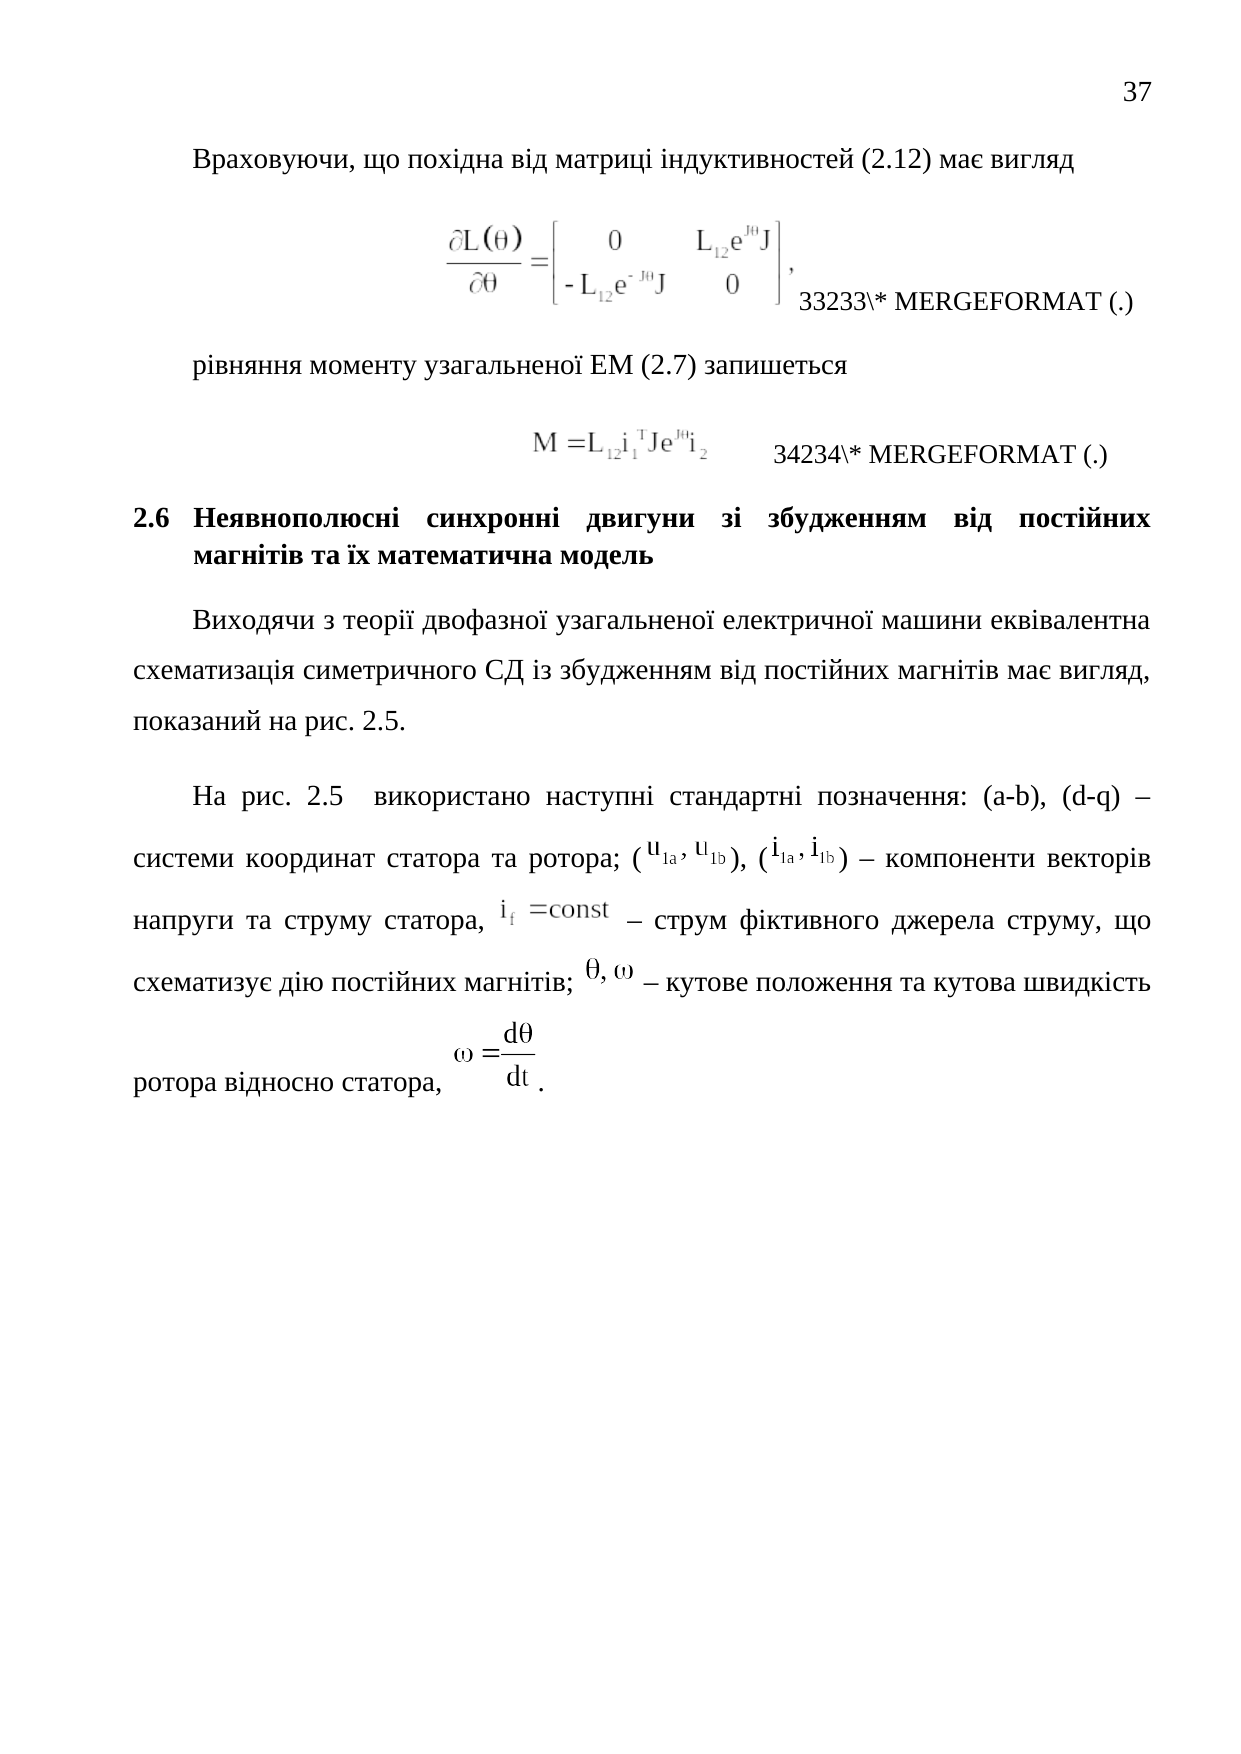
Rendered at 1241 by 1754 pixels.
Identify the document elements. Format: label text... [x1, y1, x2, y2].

text На рис. 2.5 використано наступні стандартні позначення: (a-b), (d-q) –системи координат статора та ротора; (), () – компоненти векторів напруги та струму статора, – струм фіктивного джерела струму, що схематизує дію постійних магнітів; – кутове положення та кутова швидкість ротора відносно статора, . [133, 778, 1152, 1097]
subtitle Неявнополюсні синхронні двигуни зі збудженням від постійних магнітів та їх математична модель [133, 501, 1152, 570]
text Враховуючи, що похідна від матриці індуктивностей (2.12) має вигляд [133, 141, 1152, 174]
text Виходячи з теорії двофазної узагальненої електричної машини еквівалентна схематизація симетричного СД із збудженням від постійних магнітів має вигляд, показаний на рис. 2.5. [133, 602, 1152, 736]
text рівняння моменту узагальненої ЕМ (2.7) запишеться [133, 347, 1152, 381]
